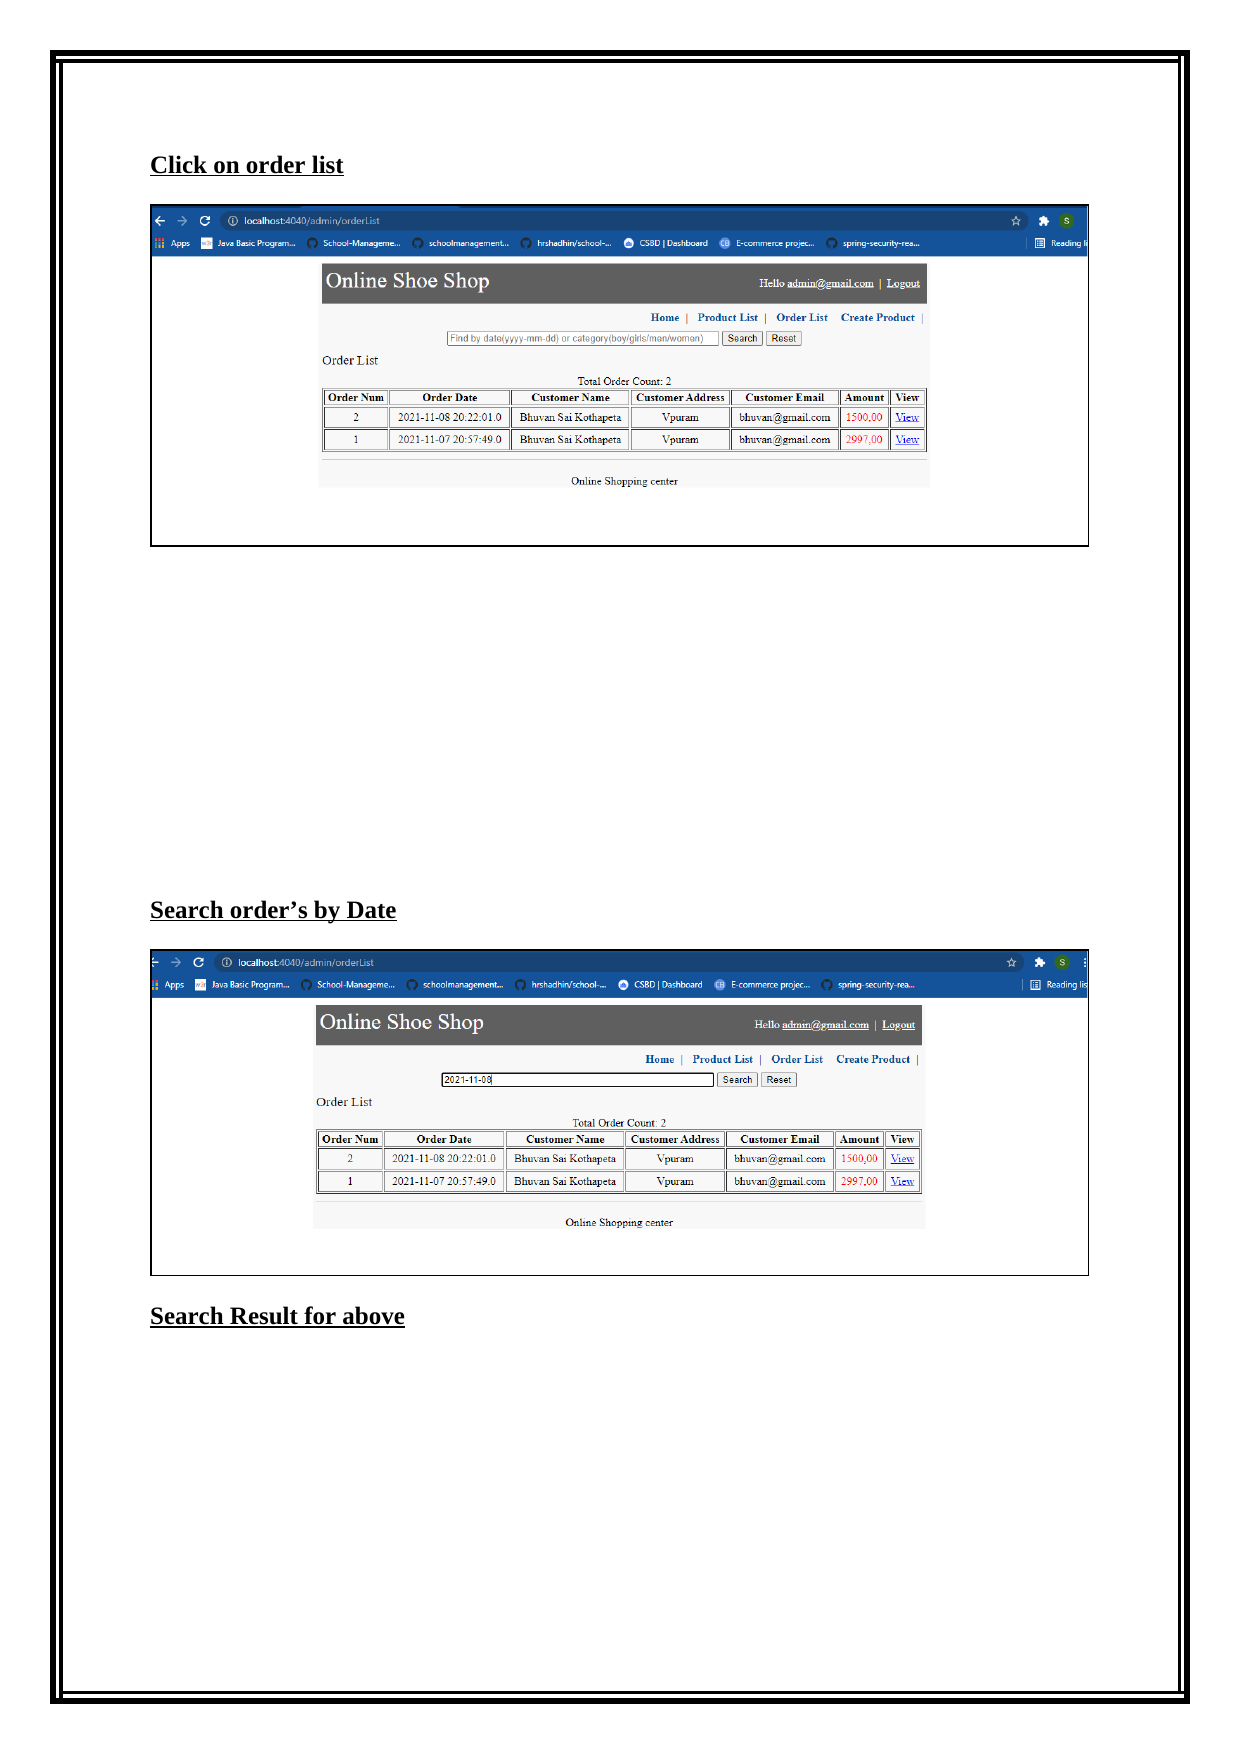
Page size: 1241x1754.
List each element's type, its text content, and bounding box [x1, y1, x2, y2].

text Search Result for above [150, 1301, 1090, 1330]
text Search order’s by Date [150, 895, 1090, 924]
text Click on order list [150, 150, 1090, 179]
picture [152, 951, 1088, 1275]
picture [152, 206, 1088, 545]
